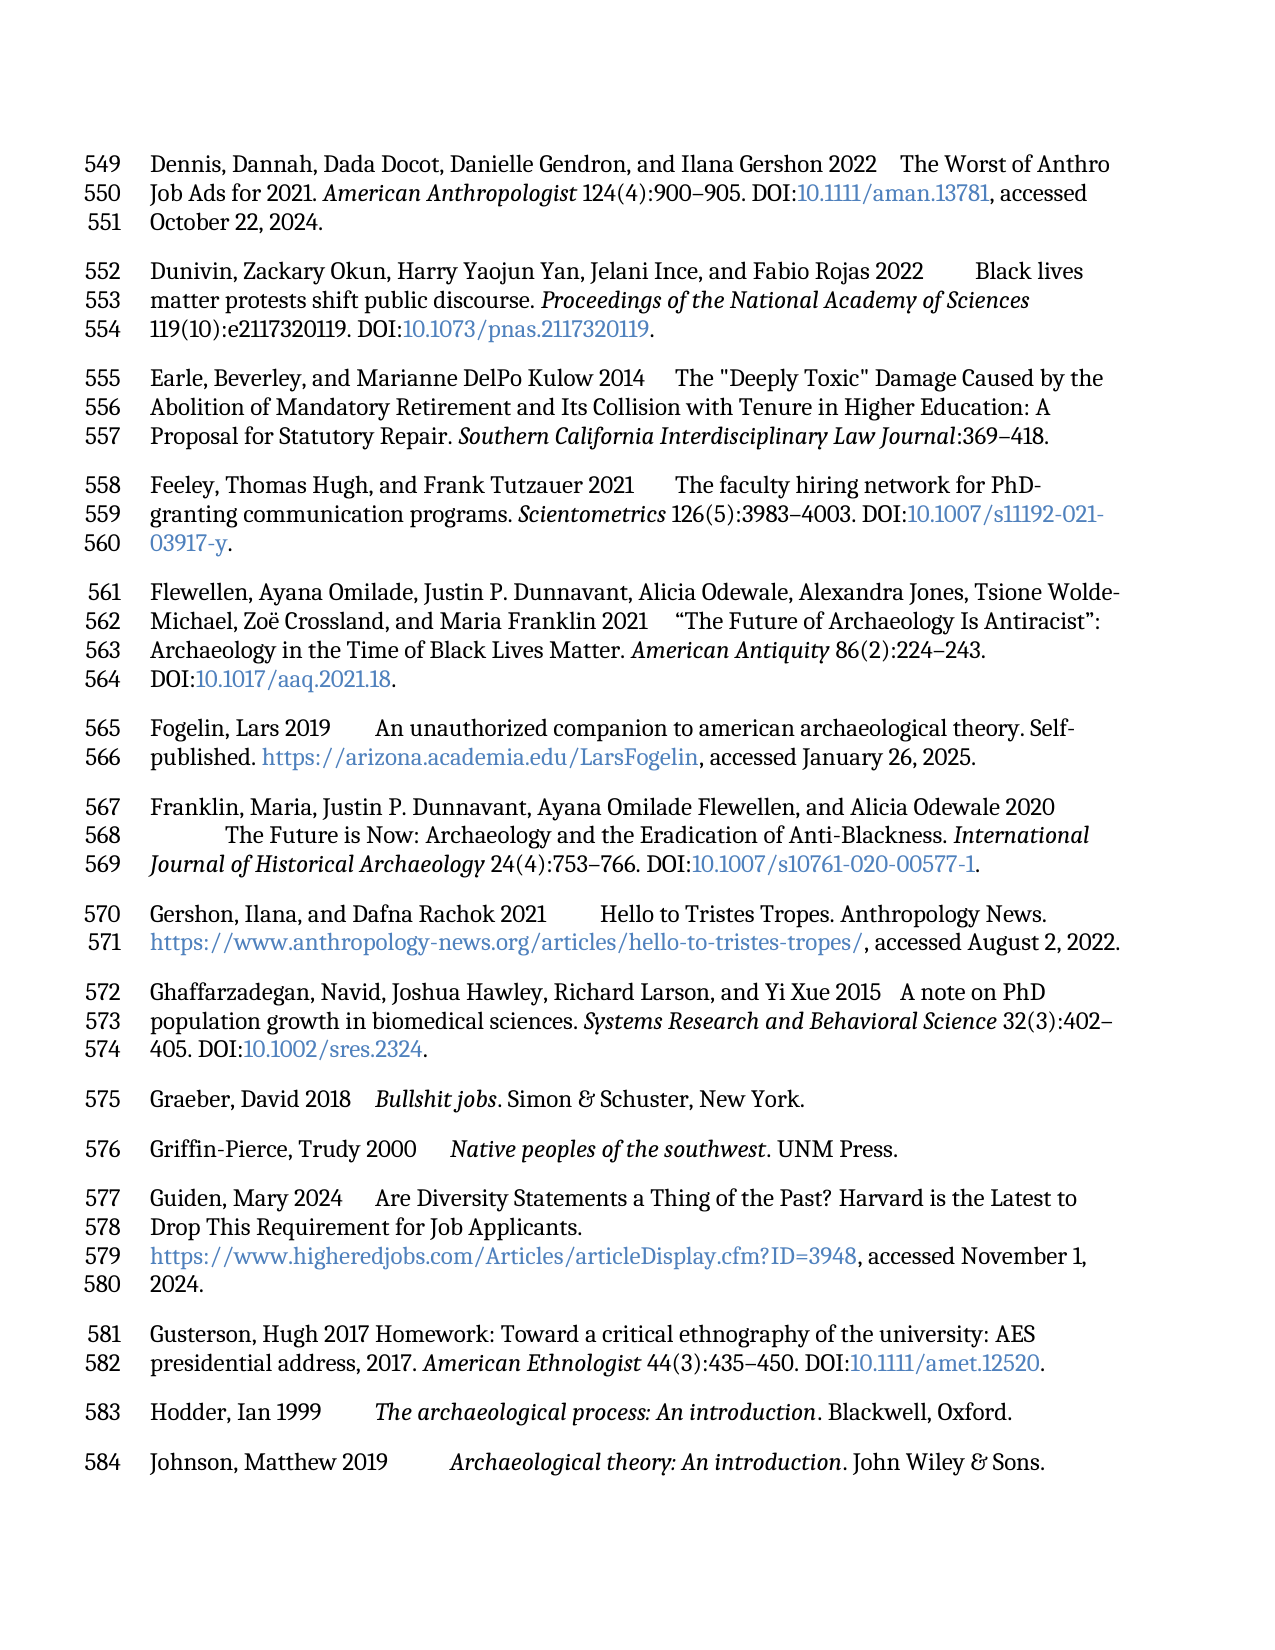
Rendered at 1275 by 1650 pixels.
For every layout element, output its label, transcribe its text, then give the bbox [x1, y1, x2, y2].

text Griffin-Pierce, Trudy 2000 Native peoples of the southwest. UNM Press. [150, 1134, 1125, 1163]
text Fogelin, Lars 2019 An unauthorized companion to american archaeological theory. Self-published. https://arizona.academia.edu/LarsFogelin, accessed January 26, 2025. [150, 714, 1125, 772]
text Earle, Beverley, and Marianne DelPo Kulow 2014 The "Deeply Toxic" Damage Caused by the Abolition of Mandatory Retirement and Its Collision with Tenure in Higher Education: A Proposal for Statutory Repair. Southern California Interdisciplinary Law Journal:369–418. [150, 364, 1125, 450]
text Graeber, David 2018 Bullshit jobs. Simon & Schuster, New York. [150, 1085, 1125, 1114]
text Johnson, Matthew 2019 Archaeological theory: An introduction. John Wiley & Sons. [150, 1448, 1125, 1477]
text Feeley, Thomas Hugh, and Frank Tutzauer 2021 The faculty hiring network for PhD-granting communication programs. Scientometrics 126(5):3983–4003. DOI:10.1007/s11192-021-03917-y. [150, 471, 1125, 557]
text Ghaffarzadegan, Navid, Joshua Hawley, Richard Larson, and Yi Xue 2015 A note on PhD population growth in biomedical sciences. Systems Research and Behavioral Science 32(3):402–405. DOI:10.1002/sres.2324. [150, 978, 1125, 1064]
text Dunivin, Zackary Okun, Harry Yaojun Yan, Jelani Ince, and Fabio Rojas 2022 Black lives matter protests shift public discourse. Proceedings of the National Academy of Sciences 119(10):e2117320119. DOI:10.1073/pnas.2117320119. [150, 257, 1125, 343]
text Hodder, Ian 1999 The archaeological process: An introduction. Blackwell, Oxford. [150, 1398, 1125, 1427]
text Gershon, Ilana, and Dafna Rachok 2021 Hello to Tristes Tropes. Anthropology News. https://www.anthropology-news.org/articles/hello-to-tristes-tropes/, accessed August 2, 2022. [150, 899, 1125, 957]
text Gusterson, Hugh 2017 Homework: Toward a critical ethnography of the university: AES presidential address, 2017. American Ethnologist 44(3):435–450. DOI:10.1111/amet.12520. [150, 1320, 1125, 1377]
text Guiden, Mary 2024 Are Diversity Statements a Thing of the Past? Harvard is the Latest to Drop This Requirement for Job Applicants. https://www.higheredjobs.com/Articles/articleDisplay.cfm?ID=3948, accessed November 1, 2024. [150, 1184, 1125, 1299]
text Franklin, Maria, Justin P. Dunnavant, Ayana Omilade Flewellen, and Alicia Odewale 2020 The Future is Now: Archaeology and the Eradication of Anti-Blackness. International Journal of Historical Archaeology 24(4):753–766. DOI:10.1007/s10761-020-00577-1. [150, 792, 1125, 879]
text Flewellen, Ayana Omilade, Justin P. Dunnavant, Alicia Odewale, Alexandra Jones, Tsione Wolde-Michael, Zoë Crossland, and Maria Franklin 2021 “The Future of Archaeology Is Antiracist”: Archaeology in the Time of Black Lives Matter. American Antiquity 86(2):224–243. DOI:10.1017/aaq.2021.18. [150, 578, 1125, 693]
text Dennis, Dannah, Dada Docot, Danielle Gendron, and Ilana Gershon 2022 The Worst of Anthro Job Ads for 2021. American Anthropologist 124(4):900–905. DOI:10.1111/aman.13781, accessed October 22, 2024. [150, 150, 1125, 236]
